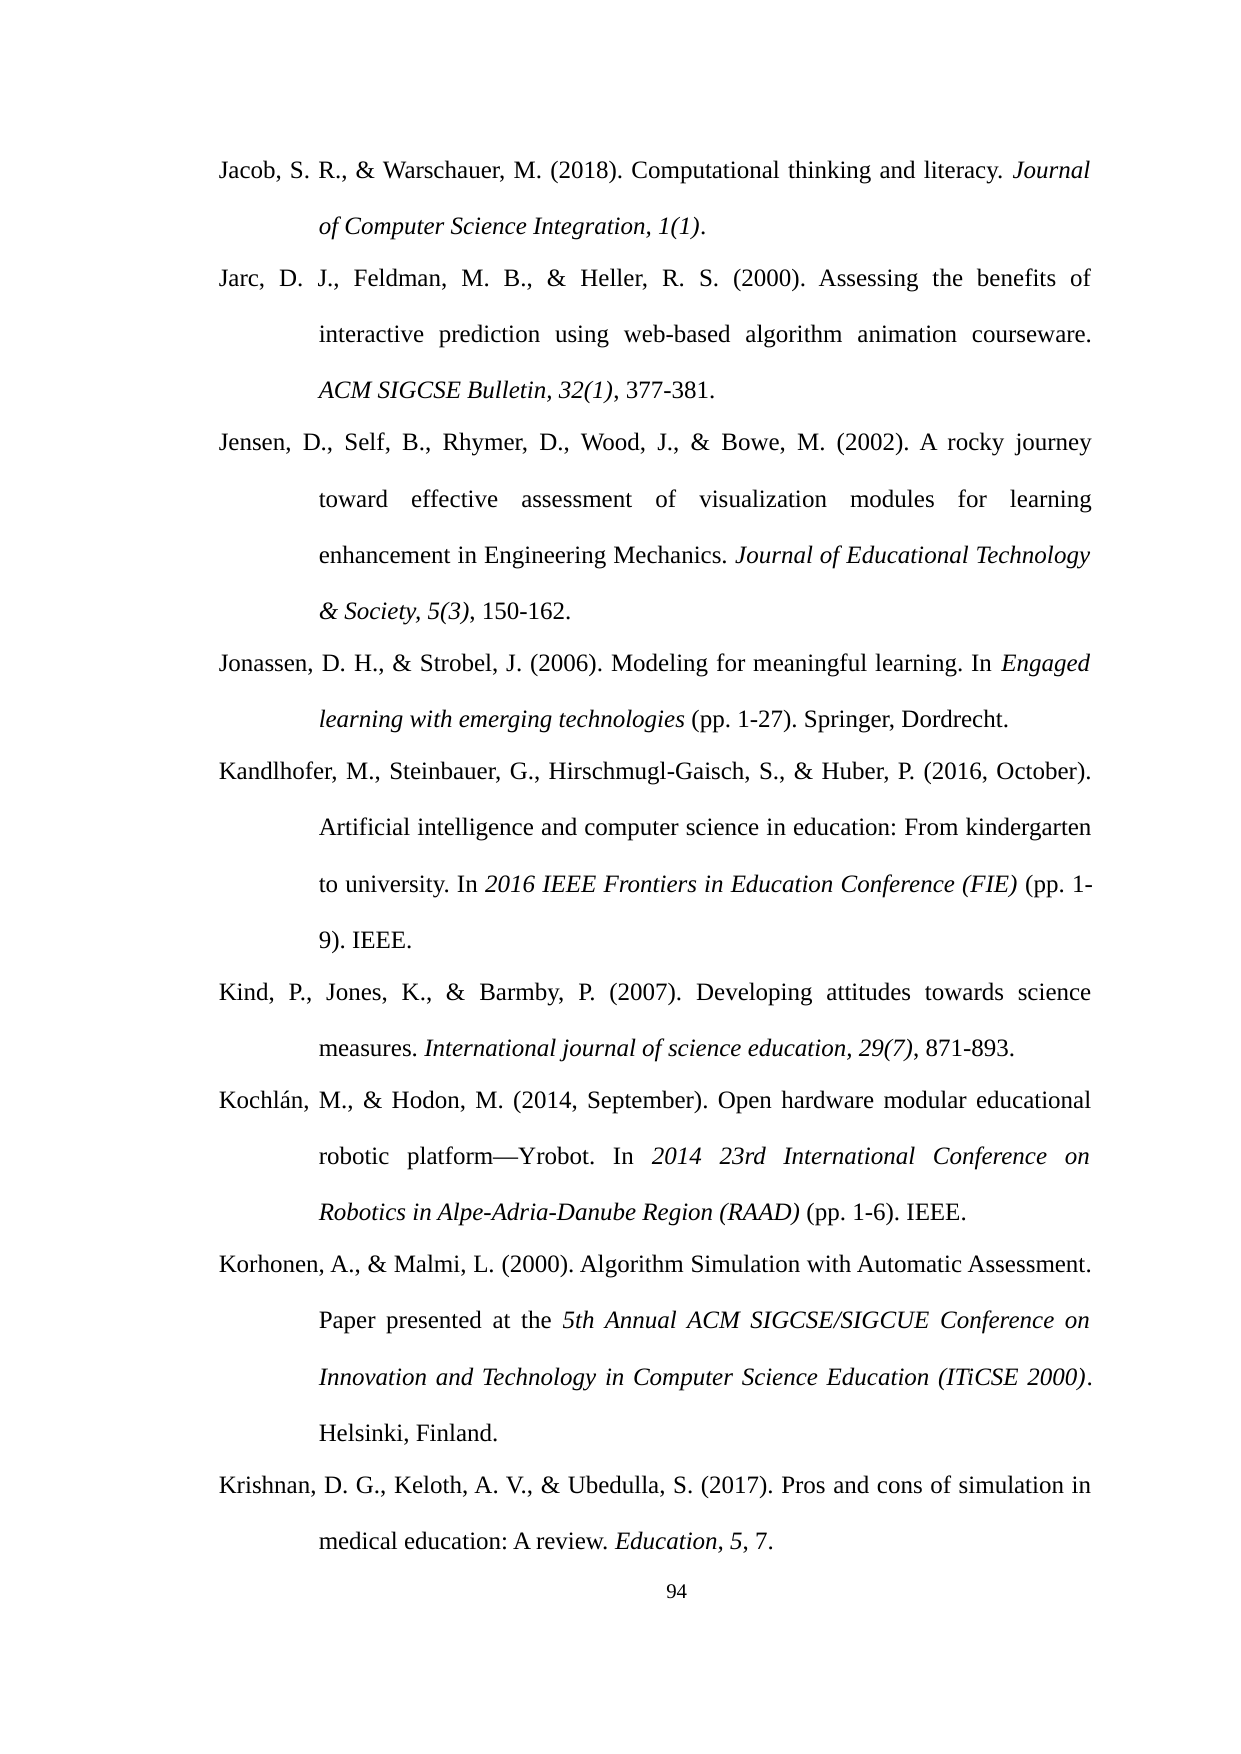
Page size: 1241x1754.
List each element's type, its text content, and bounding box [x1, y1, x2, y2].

text Jarc, D. J., Feldman, M. B., & Heller, R. S. (2000). Assessing the benefits of interactive prediction using web-based algorithm animation courseware. ACM SIGCSE Bulletin, 32(1), 377-381. [218, 259, 1092, 409]
text Kind, P., Jones, K., & Barmby, P. (2007). Developing attitudes towards science measures. International journal of science education, 29(7), 871-893. [218, 972, 1092, 1066]
text Jonassen, D. H., & Strobel, J. (2006). Modeling for meaningful learning. In Engaged learning with emerging technologies (pp. 1-27). Springer, Dordrecht. [218, 644, 1092, 737]
text Jensen, D., Self, B., Rhymer, D., Wood, J., & Bowe, M. (2002). A rocky journey toward effective assessment of visualization modules for learning enhancement in Engineering Mechanics. Journal of Educational Technology & Society, 5(3), 150-162. [218, 423, 1092, 629]
text Kandlhofer, M., Steinbauer, G., Hirschmugl-Gaisch, S., & Huber, P. (2016, October). Artificial intelligence and computer science in education: From kindergarten to university. In 2016 IEEE Frontiers in Education Conference (FIE) (pp. 1-9). IEEE. [218, 752, 1092, 958]
text Jacob, S. R., & Warschauer, M. (2018). Computational thinking and literacy. Journal of Computer Science Integration, 1(1). [218, 151, 1092, 244]
text Korhonen, A., & Malmi, L. (2000). Algorithm Simulation with Automatic Assessment. Paper presented at the 5th Annual ACM SIGCSE/SIGCUE Conference on Innovation and Technology in Computer Science Education (ITiCSE 2000). Helsinki, Finland. [218, 1245, 1092, 1451]
text Kochlán, M., & Hodon, M. (2014, September). Open hardware modular educational robotic platform—Yrobot. In 2014 23rd International Conference on Robotics in Alpe-Adria-Danube Region (RAAD) (pp. 1-6). IEEE. [218, 1081, 1092, 1231]
text Krishnan, D. G., Keloth, A. V., & Ubedulla, S. (2017). Pros and cons of simulation in medical education: A review. Education, 5, 7. [218, 1466, 1092, 1559]
